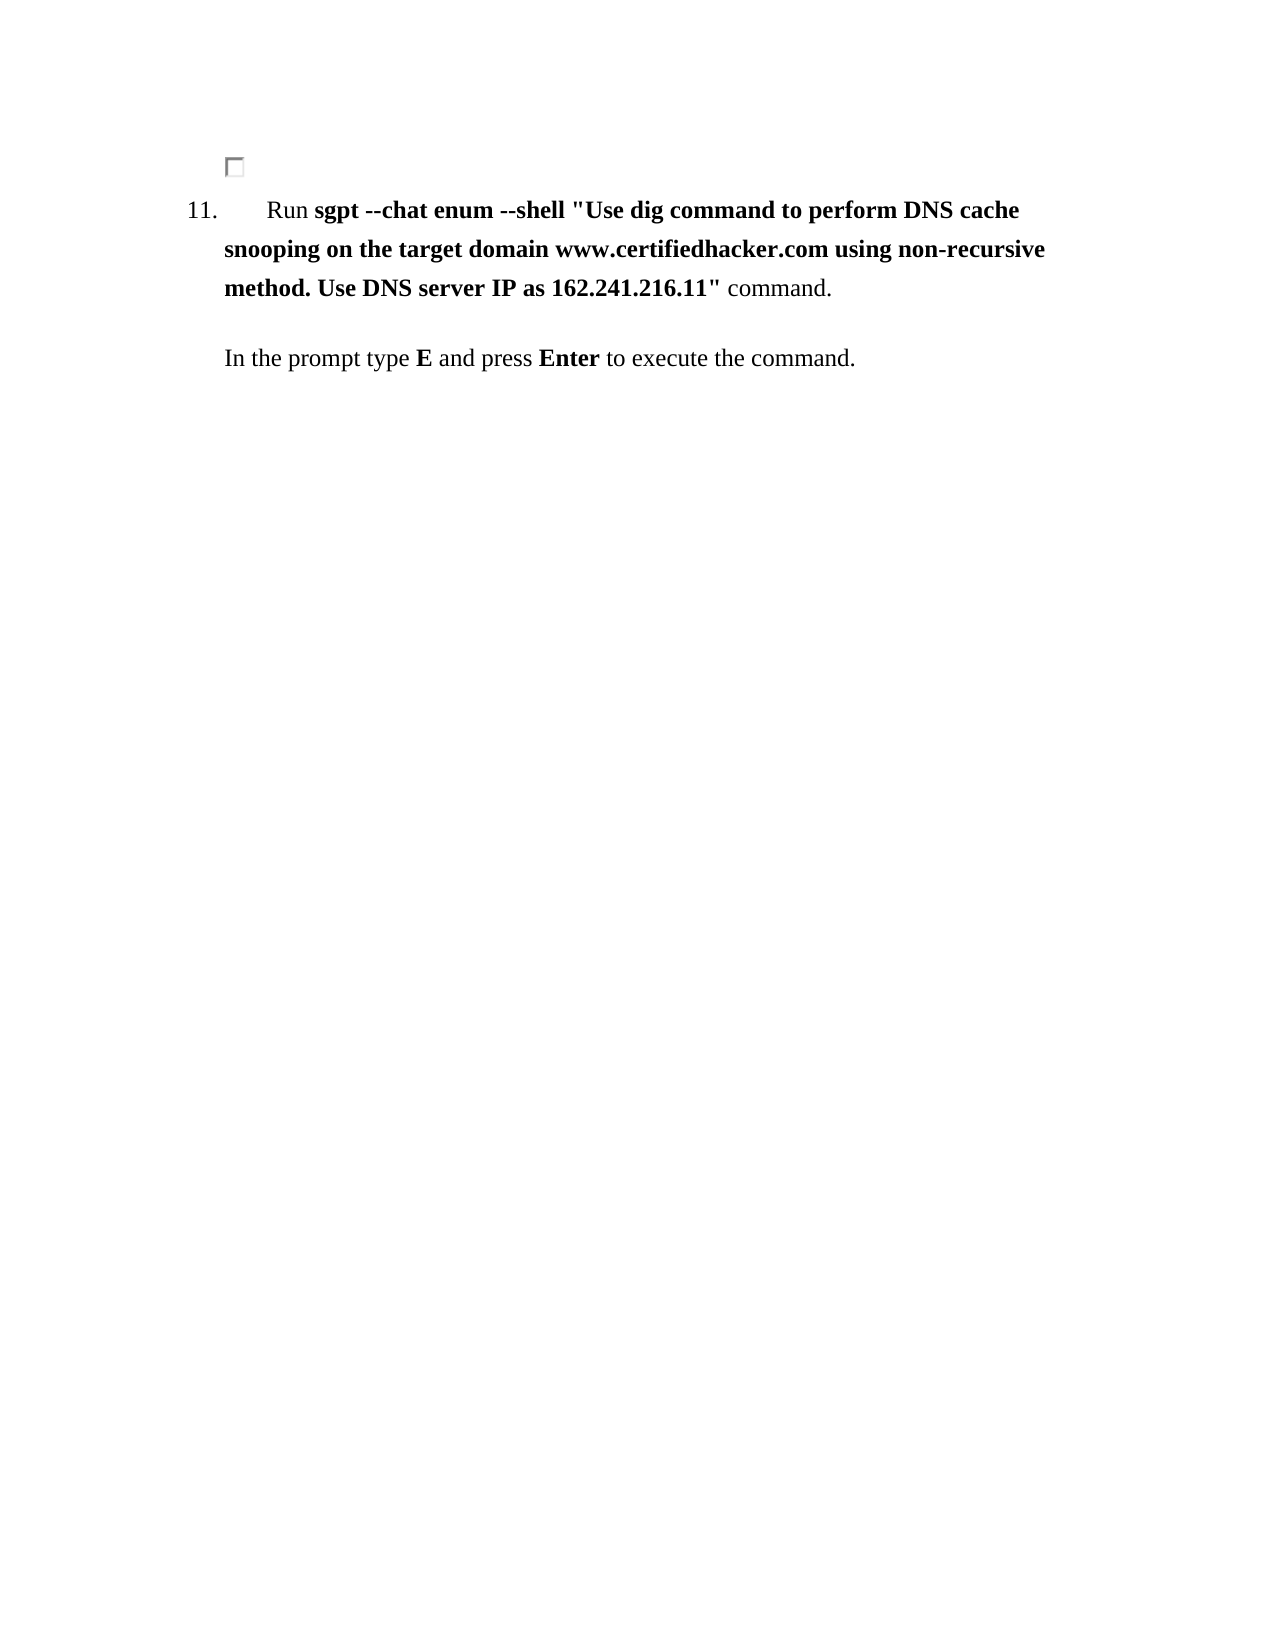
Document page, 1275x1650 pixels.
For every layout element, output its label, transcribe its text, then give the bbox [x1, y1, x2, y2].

text In the prompt type E and press Enter to execute the command. [224, 333, 1094, 372]
list Run sgpt --chat enum --shell "Use dig command to perform DNS cache snooping on the target domain www.certifiedhacker.com using non-recursive method. Use DNS server IP as 162.241.216.11" command. [187, 150, 1094, 302]
